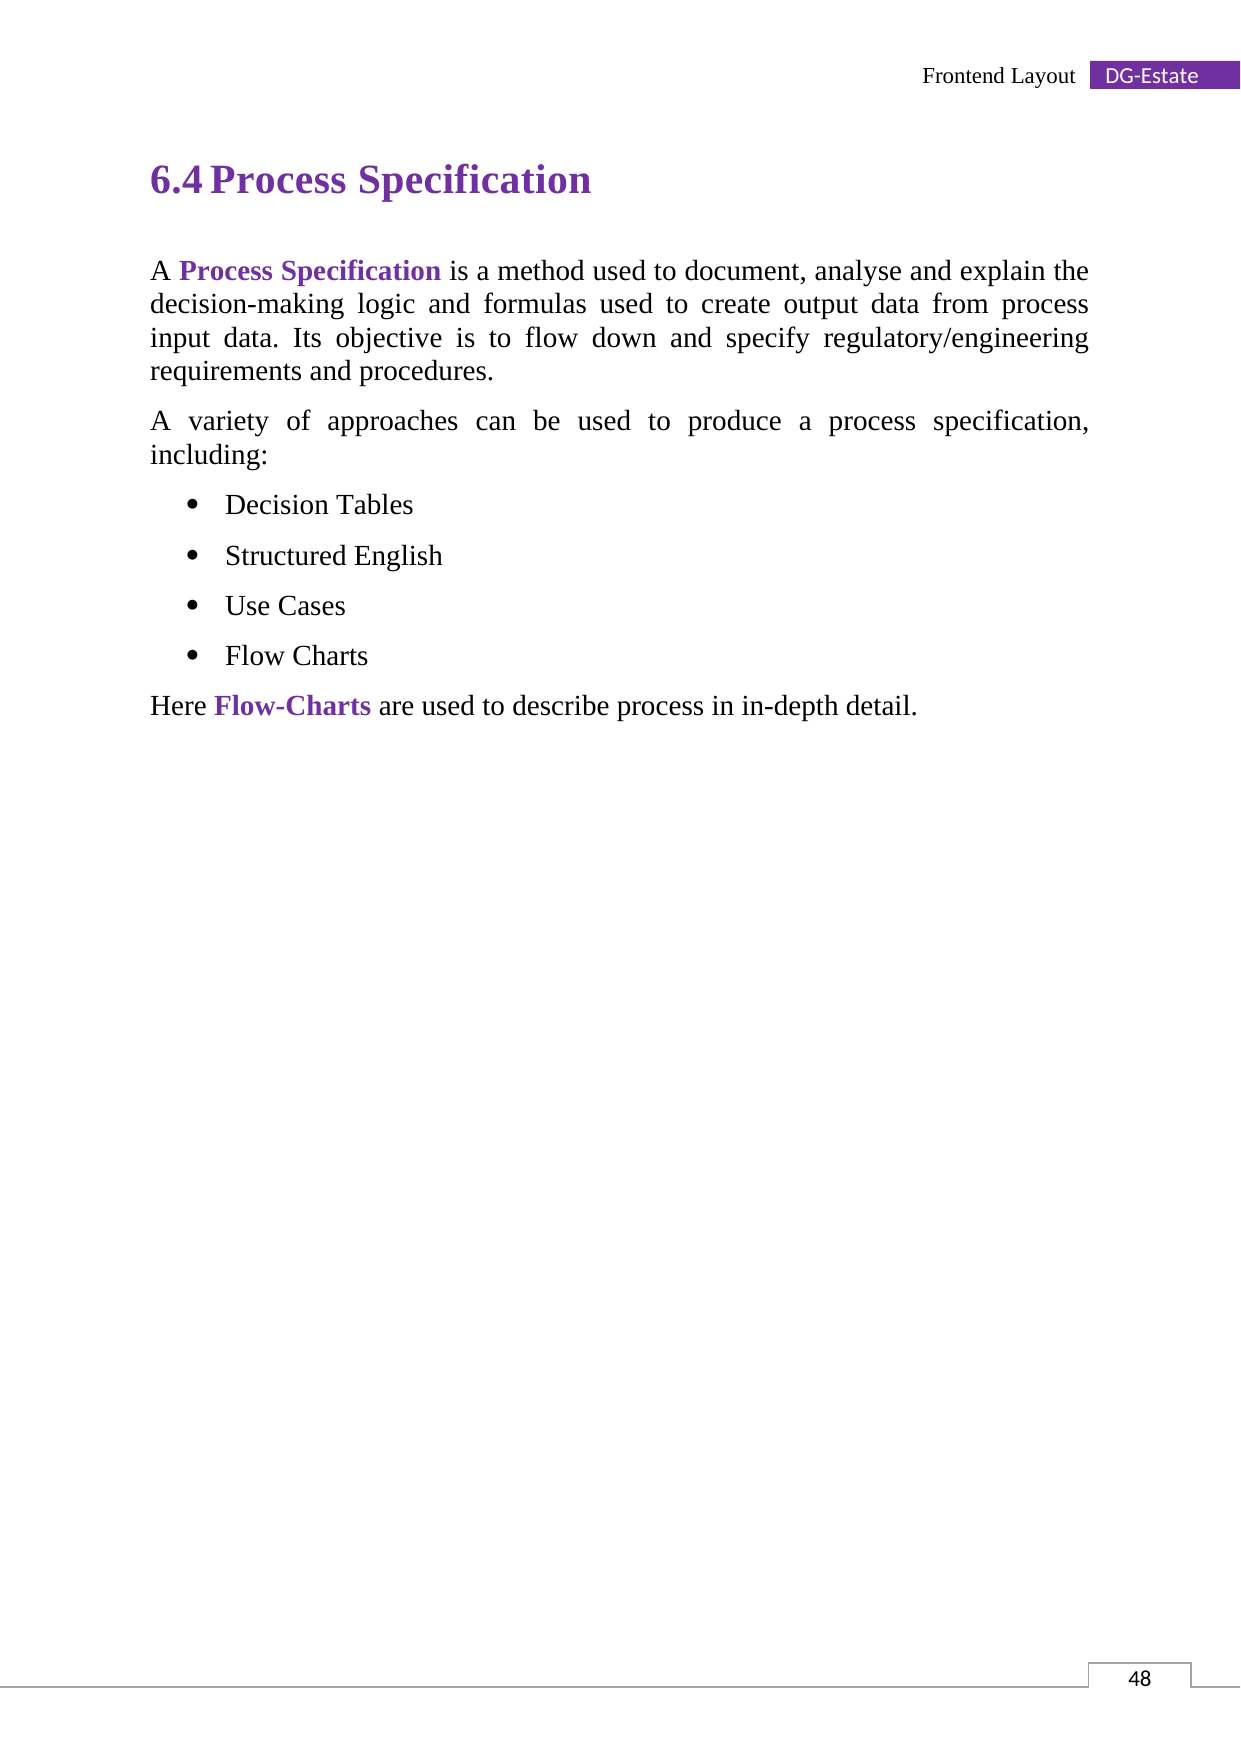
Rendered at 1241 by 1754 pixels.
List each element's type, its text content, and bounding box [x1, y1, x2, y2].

list Structured English [187, 538, 1090, 571]
list Decision Tables [187, 487, 1090, 521]
text A Process Specification is a method used to document, analyse and explain the decision-making logic and formulas used to create output data from process input data. Its objective is to flow down and specify regulatory/engineering requirements and procedures. [150, 253, 1090, 387]
list Use Cases [187, 588, 1090, 622]
subtitle Process Specification [150, 154, 1090, 202]
text A variety of approaches can be used to produce a process specification, including: [150, 403, 1090, 471]
text Here Flow-Charts are used to describe process in in-depth detail. [150, 688, 1090, 722]
list Flow Charts [187, 638, 1090, 672]
